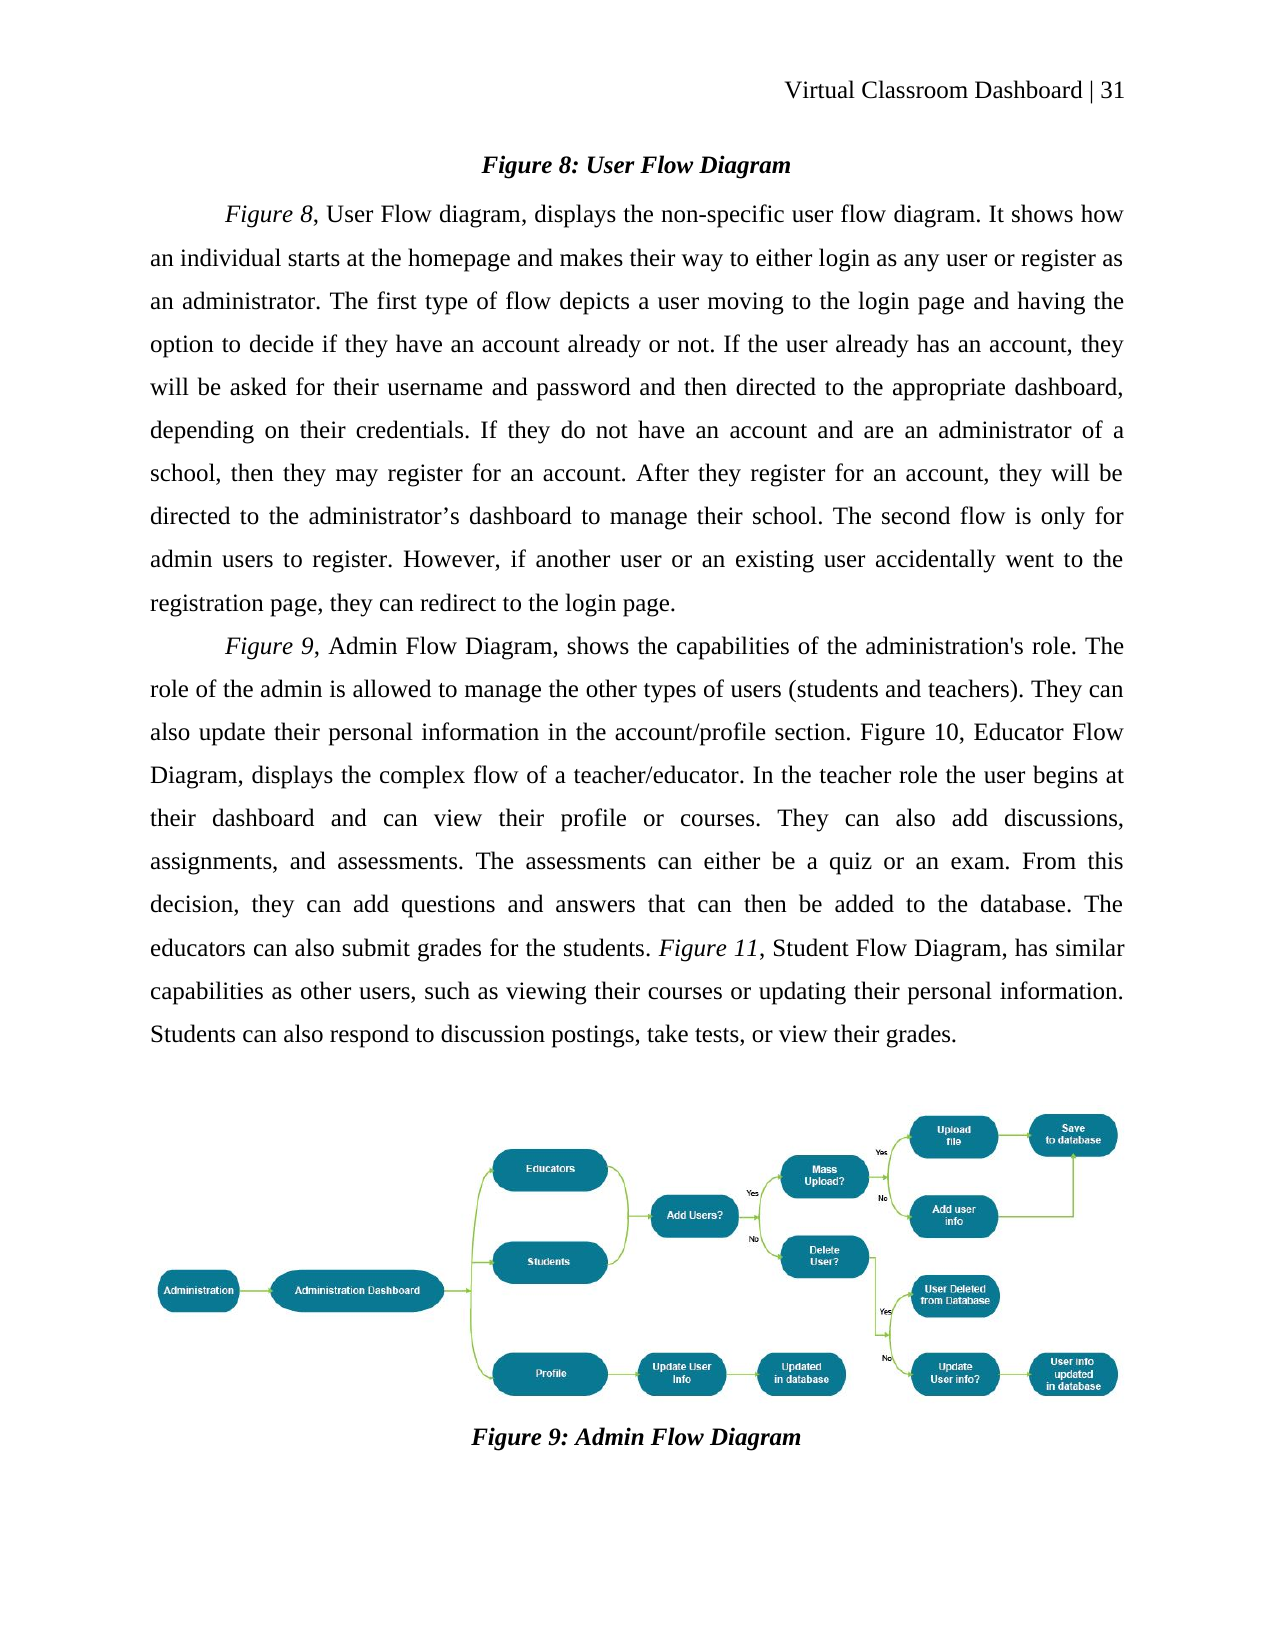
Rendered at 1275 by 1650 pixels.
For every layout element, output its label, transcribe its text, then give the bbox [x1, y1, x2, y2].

text Figure 8: User Flow Diagram [150, 150, 1125, 179]
picture [150, 1105, 1125, 1408]
text Figure 9: Admin Flow Diagram [150, 1422, 1125, 1451]
text Figure 9, Admin Flow Diagram, shows the capabilities of the administration's role. The role of the admin is allowed to manage the other types of users (students and teachers). They can also update their personal information in the account/profile section. Figure 10, Educator Flow Diagram, displays the complex flow of a teacher/educator. In the teacher role the user begins at their dashboard and can view their profile or courses. They can also add discussions, assignments, and assessments. The assessments can either be a quiz or an exam. From this decision, they can add questions and answers that can then be added to the database. The educators can also submit grades for the students. Figure 11, Student Flow Diagram, has similar capabilities as other users, such as viewing their courses or updating their personal information. Students can also respond to discussion postings, take tests, or view their grades. [150, 631, 1125, 1048]
text Figure 8, User Flow diagram, displays the non-specific user flow diagram. It shows how an individual starts at the homepage and makes their way to either login as any user or register as an administrator. The first type of flow depicts a user moving to the login page and having the option to decide if they have an account already or not. If the user already has an account, they will be asked for their username and password and then directed to the appropriate dashboard, depending on their credentials. If they do not have an account and are an administrator of a school, then they may register for an account. After they register for an account, they will be directed to the administrator’s dashboard to manage their school. The second flow is only for admin users to register. However, if another user or an existing user accidentally went to the registration page, they can redirect to the login page. [150, 199, 1125, 616]
